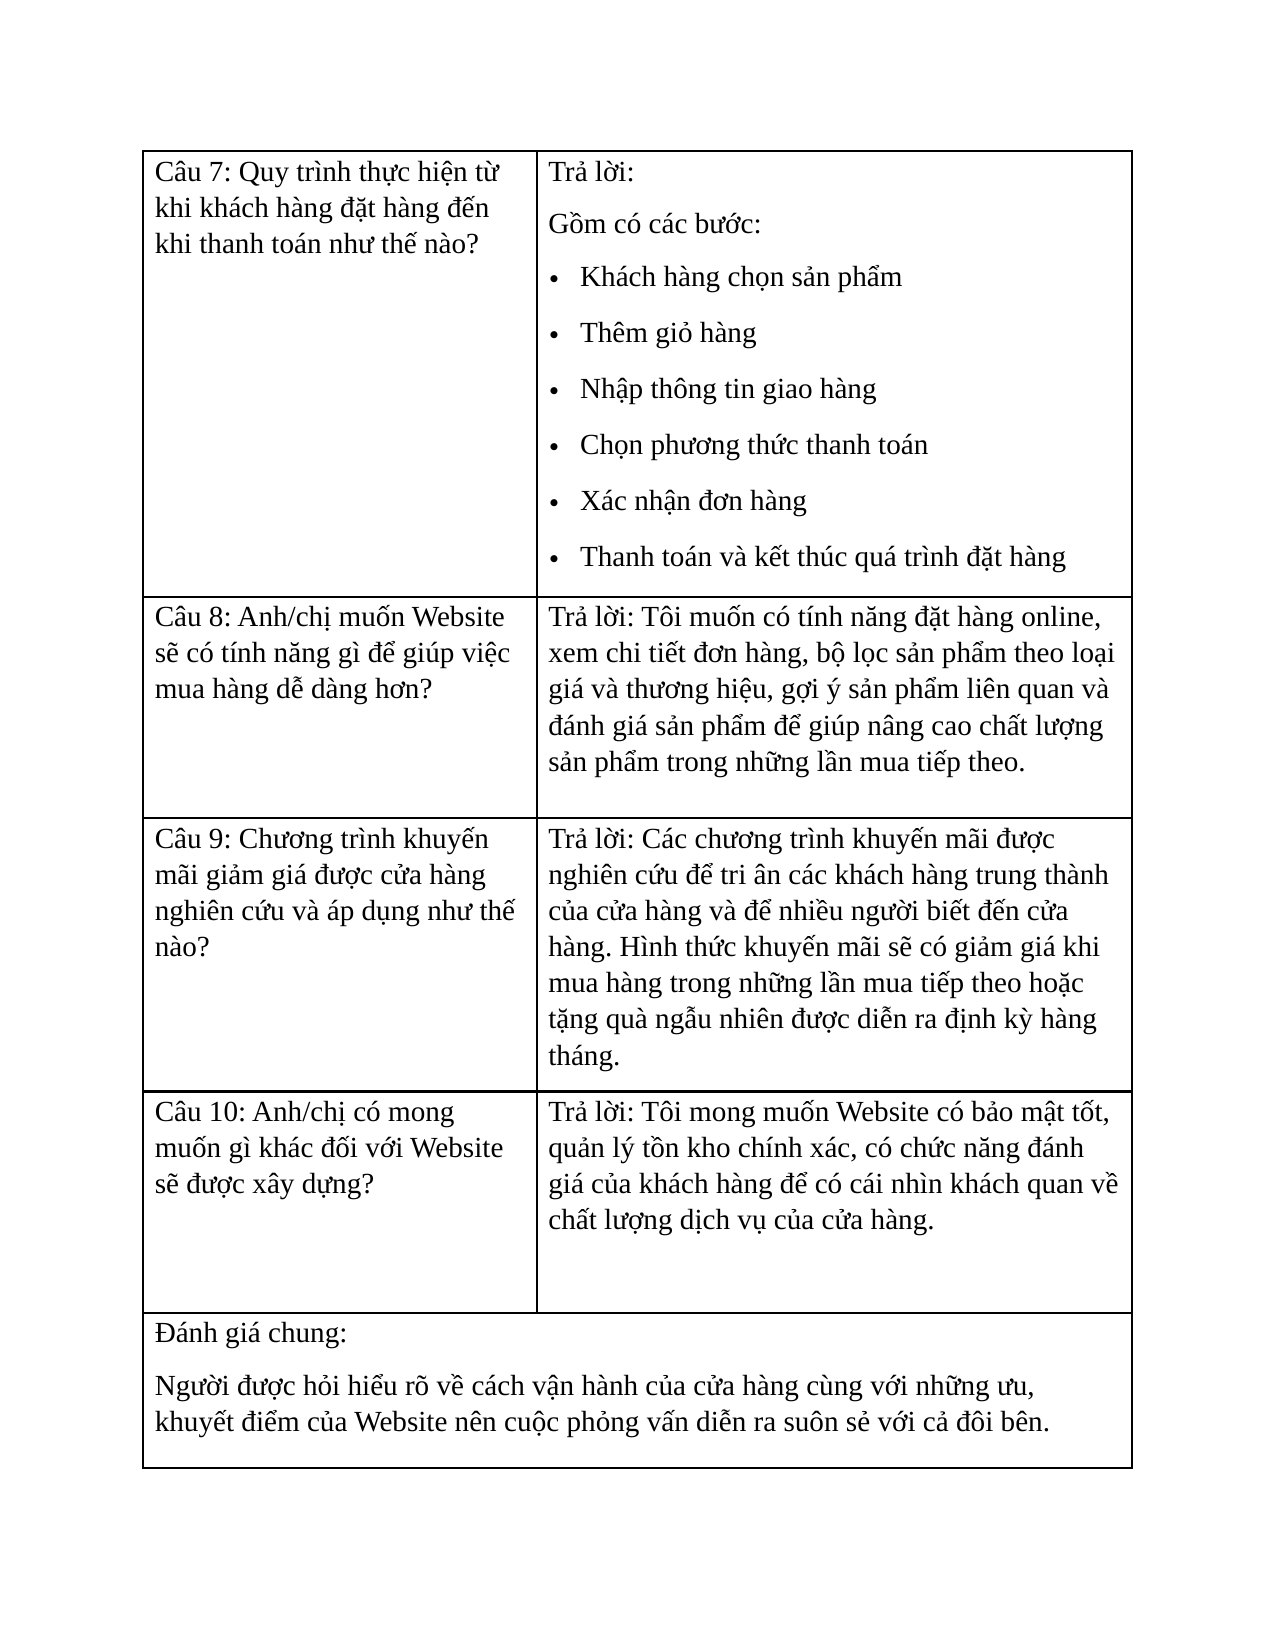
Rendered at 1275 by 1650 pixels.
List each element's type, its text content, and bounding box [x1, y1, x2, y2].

table_cell Trả lời: Gồm có các bước: Khách hàng chọn sản phẩm Thêm giỏ hàng Nhập thông tin giao hàng Chọn phương thức thanh toán Xác nhận đơn hàng Thanh toán và kết thúc quá trình đặt hàng [538, 152, 1131, 596]
table_cell Câu 10: Anh/chị có mong muốn gì khác đối với Website sẽ được xây dựng? [144, 1093, 536, 1312]
table_cell Câu 7: Quy trình thực hiện từ khi khách hàng đặt hàng đến khi thanh toán như thế nào? [144, 152, 536, 596]
table_cell Trả lời: Các chương trình khuyến mãi được nghiên cứu để tri ân các khách hàng trung thành của cửa hàng và để nhiều người biết đến cửa hàng. Hình thức khuyến mãi sẽ có giảm giá khi mua hàng trong những lần mua tiếp theo hoặc tặng quà ngẫu nhiên được diễn ra định kỳ hàng tháng. [538, 819, 1131, 1090]
table_cell Đánh giá chung: Người được hỏi hiểu rõ về cách vận hành của cửa hàng cùng với những ưu, khuyết điểm của Website nên cuộc phỏng vấn diễn ra suôn sẻ với cả đôi bên. [144, 1314, 1131, 1467]
table_cell Trả lời: Tôi mong muốn Website có bảo mật tốt, quản lý tồn kho chính xác, có chức năng đánh giá của khách hàng để có cái nhìn khách quan về chất lượng dịch vụ của cửa hàng. [538, 1093, 1131, 1312]
table_cell Câu 8: Anh/chị muốn Website sẽ có tính năng gì để giúp việc mua hàng dễ dàng hơn? [144, 598, 536, 817]
table_cell Câu 9: Chương trình khuyến mãi giảm giá được cửa hàng nghiên cứu và áp dụng như thế nào? [144, 819, 536, 1090]
table_cell Trả lời: Tôi muốn có tính năng đặt hàng online, xem chi tiết đơn hàng, bộ lọc sản phẩm theo loại giá và thương hiệu, gợi ý sản phẩm liên quan và đánh giá sản phẩm để giúp nâng cao chất lượng sản phẩm trong những lần mua tiếp theo. [538, 598, 1131, 817]
